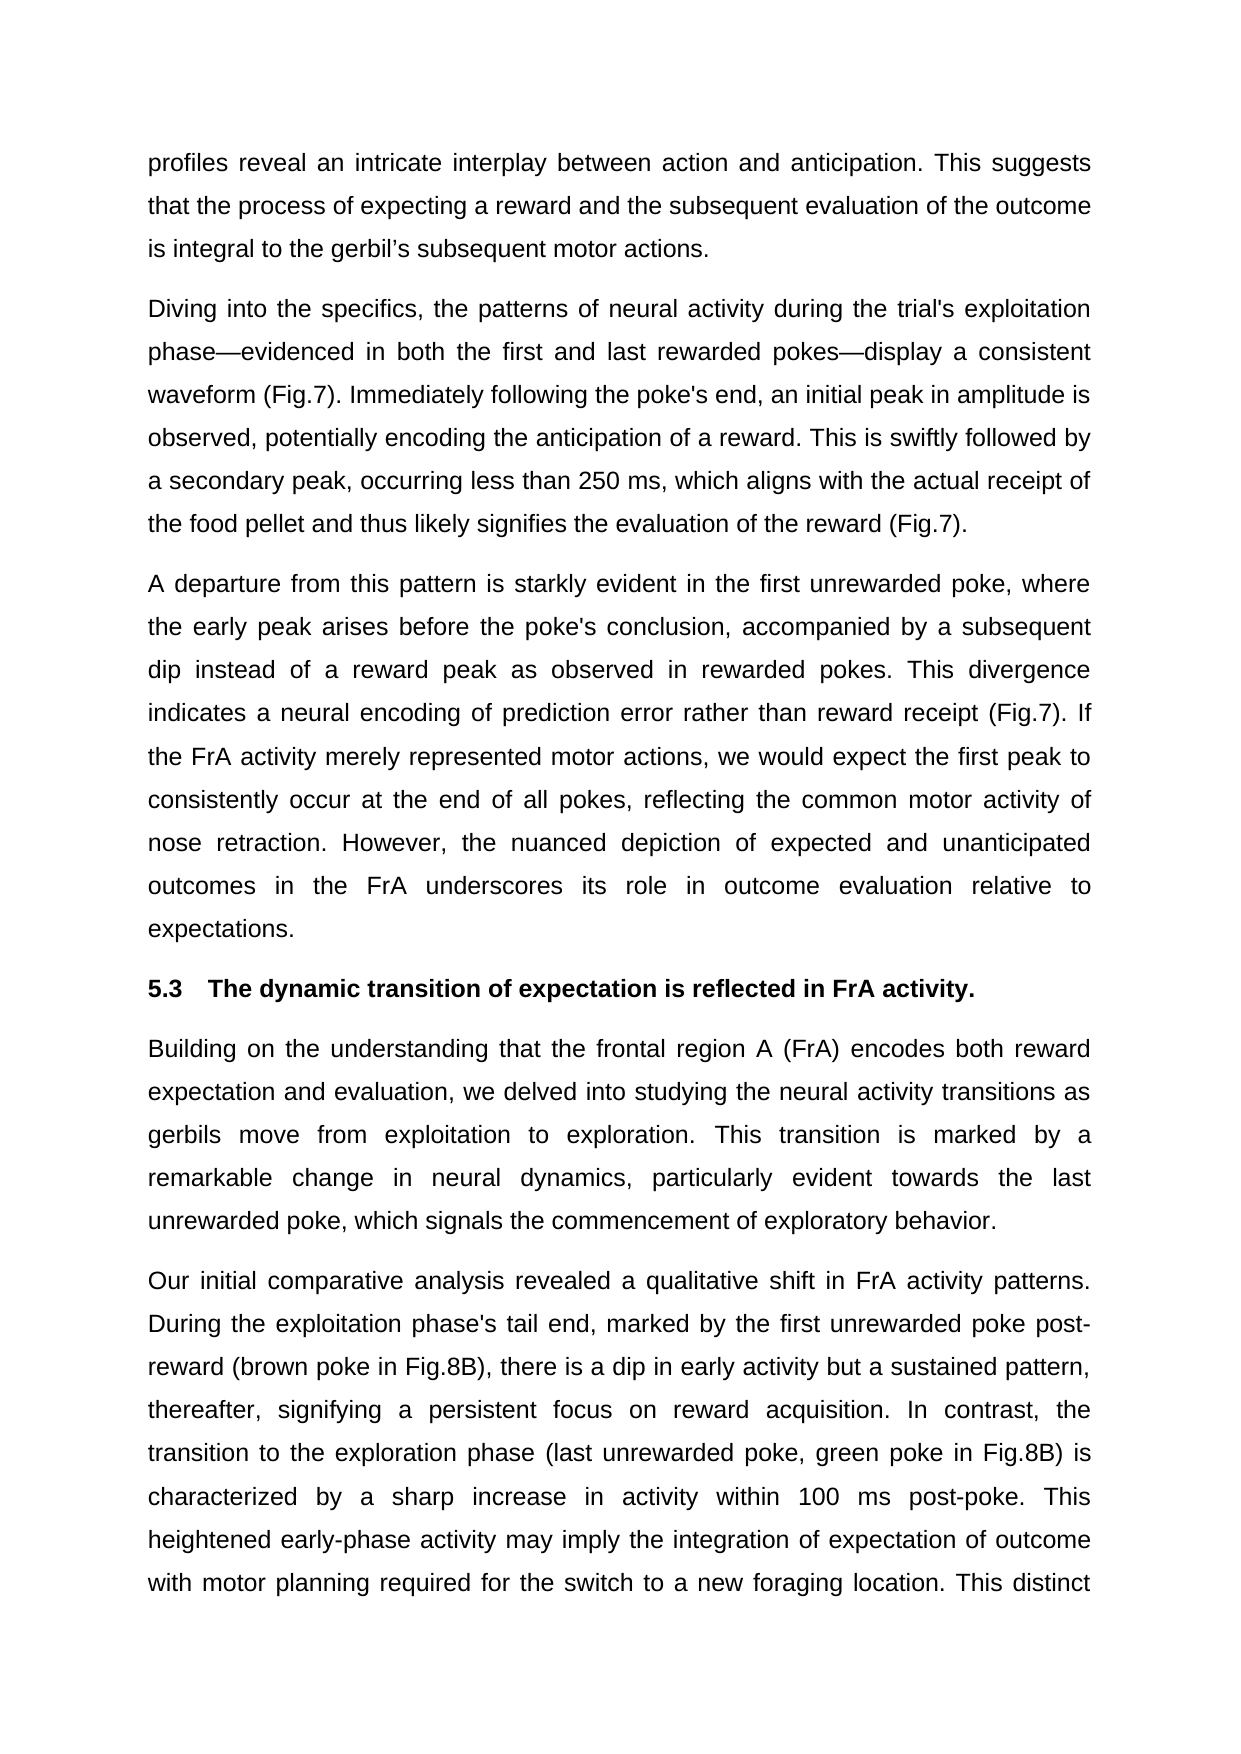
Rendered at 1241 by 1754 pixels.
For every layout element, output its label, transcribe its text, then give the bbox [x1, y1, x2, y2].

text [148, 1266, 1093, 1597]
text A departure from this pattern is starkly evident in the first unrewarded poke, where the early peak arises before the poke's conclusion, accompanied by a subsequent dip instead of a reward peak as observed in rewarded pokes. This divergence indicates a neural encoding of prediction error rather than reward receipt (Fig.7). If the FrA activity merely represented motor actions, we would expect the first peak to consistently occur at the end of all pokes, reflecting the common motor activity of nose retraction. However, the nuanced depiction of expected and unanticipated outcomes in the FrA underscores its role in outcome evaluation relative to expectations. [148, 569, 1093, 943]
subtitle The dynamic transition of expectation is reflected in FrA activity. [148, 974, 1093, 1003]
text Building on the understanding that the frontal region A (FrA) encodes both reward expectation and evaluation, we delved into studying the neural activity transitions as gerbils move from exploitation to exploration. This transition is marked by a remarkable change in neural dynamics, particularly evident towards the last unrewarded poke, which signals the commencement of exploratory behavior. [148, 1034, 1093, 1235]
text Diving into the specifics, the patterns of neural activity during the trial's exploitation phase—evidenced in both the first and last rewarded pokes—display a consistent waveform (Fig.7). Immediately following the poke's end, an initial peak in amplitude is observed, potentially encoding the anticipation of a reward. This is swiftly followed by a secondary peak, occurring less than 250 ms, which aligns with the actual receipt of the food pellet and thus likely signifies the evaluation of the reward (Fig.7). [148, 294, 1093, 538]
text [148, 148, 1093, 263]
